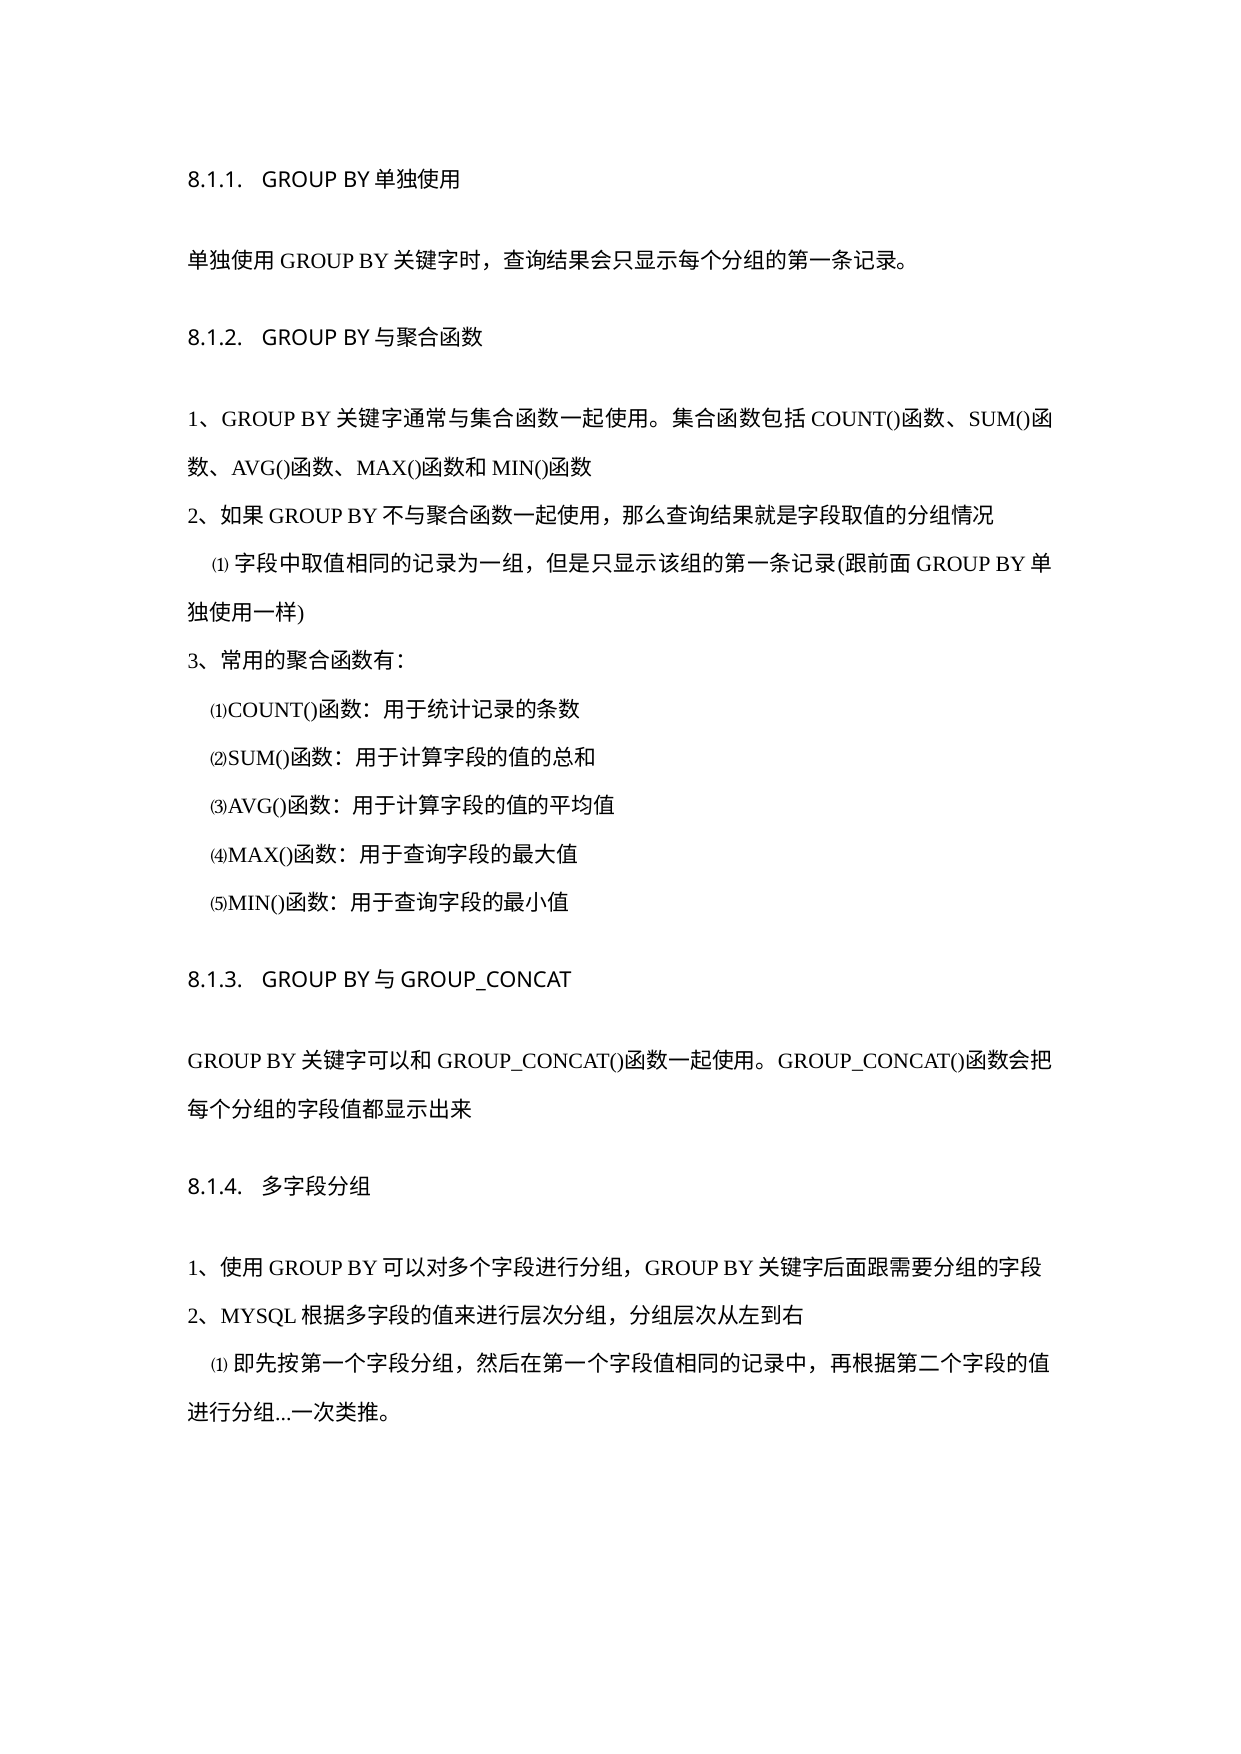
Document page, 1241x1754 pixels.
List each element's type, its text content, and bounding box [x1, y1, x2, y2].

text ⑵SUM()函数：用于计算字段的值的总和 [187, 739, 1053, 772]
text 单独使用 GROUP BY关键字时，查询结果会只显示每个分组的第一条记录。 [187, 242, 1053, 275]
subtitle GROUP BY与GROUP_CONCAT [187, 962, 1053, 994]
subtitle 多字段分组 [187, 1169, 1053, 1201]
text ⑴字段中取值相同的记录为一组，但是只显示该组的第一条记录(跟前面GROUP BY单独使用一样) [187, 546, 1053, 627]
text ⑴COUNT()函数：用于统计记录的条数 [187, 691, 1053, 724]
text ⑸MIN()函数：用于查询字段的最小值 [187, 884, 1053, 917]
text ⑷MAX()函数：用于查询字段的最大值 [187, 836, 1053, 869]
subtitle GROUP BY与聚合函数 [187, 320, 1053, 352]
text 3、常用的聚合函数有： [187, 643, 1053, 675]
text GROUP BY关键字可以和GROUP_CONCAT()函数一起使用。GROUP_CONCAT()函数会把每个分组的字段值都显示出来 [187, 1042, 1053, 1124]
text ⑶AVG()函数：用于计算字段的值的平均值 [187, 788, 1053, 820]
text 1、GROUP BY关键字通常与集合函数一起使用。集合函数包括COUNT()函数、SUM()函数、AVG()函数、MAX()函数和MIN()函数 [187, 400, 1053, 482]
text 1、使用GROUP BY可以对多个字段进行分组，GROUP BY关键字后面跟需要分组的字段 [187, 1249, 1053, 1282]
text 2、MYSQL根据多字段的值来进行层次分组，分组层次从左到右 [187, 1297, 1053, 1330]
text 2、如果GROUP BY不与聚合函数一起使用，那么查询结果就是字段取值的分组情况 [187, 497, 1053, 530]
text ⑴即先按第一个字段分组，然后在第一个字段值相同的记录中，再根据第二个字段的值进行分组...一次类推。 [187, 1346, 1053, 1427]
subtitle GROUP BY单独使用 [187, 162, 1053, 194]
